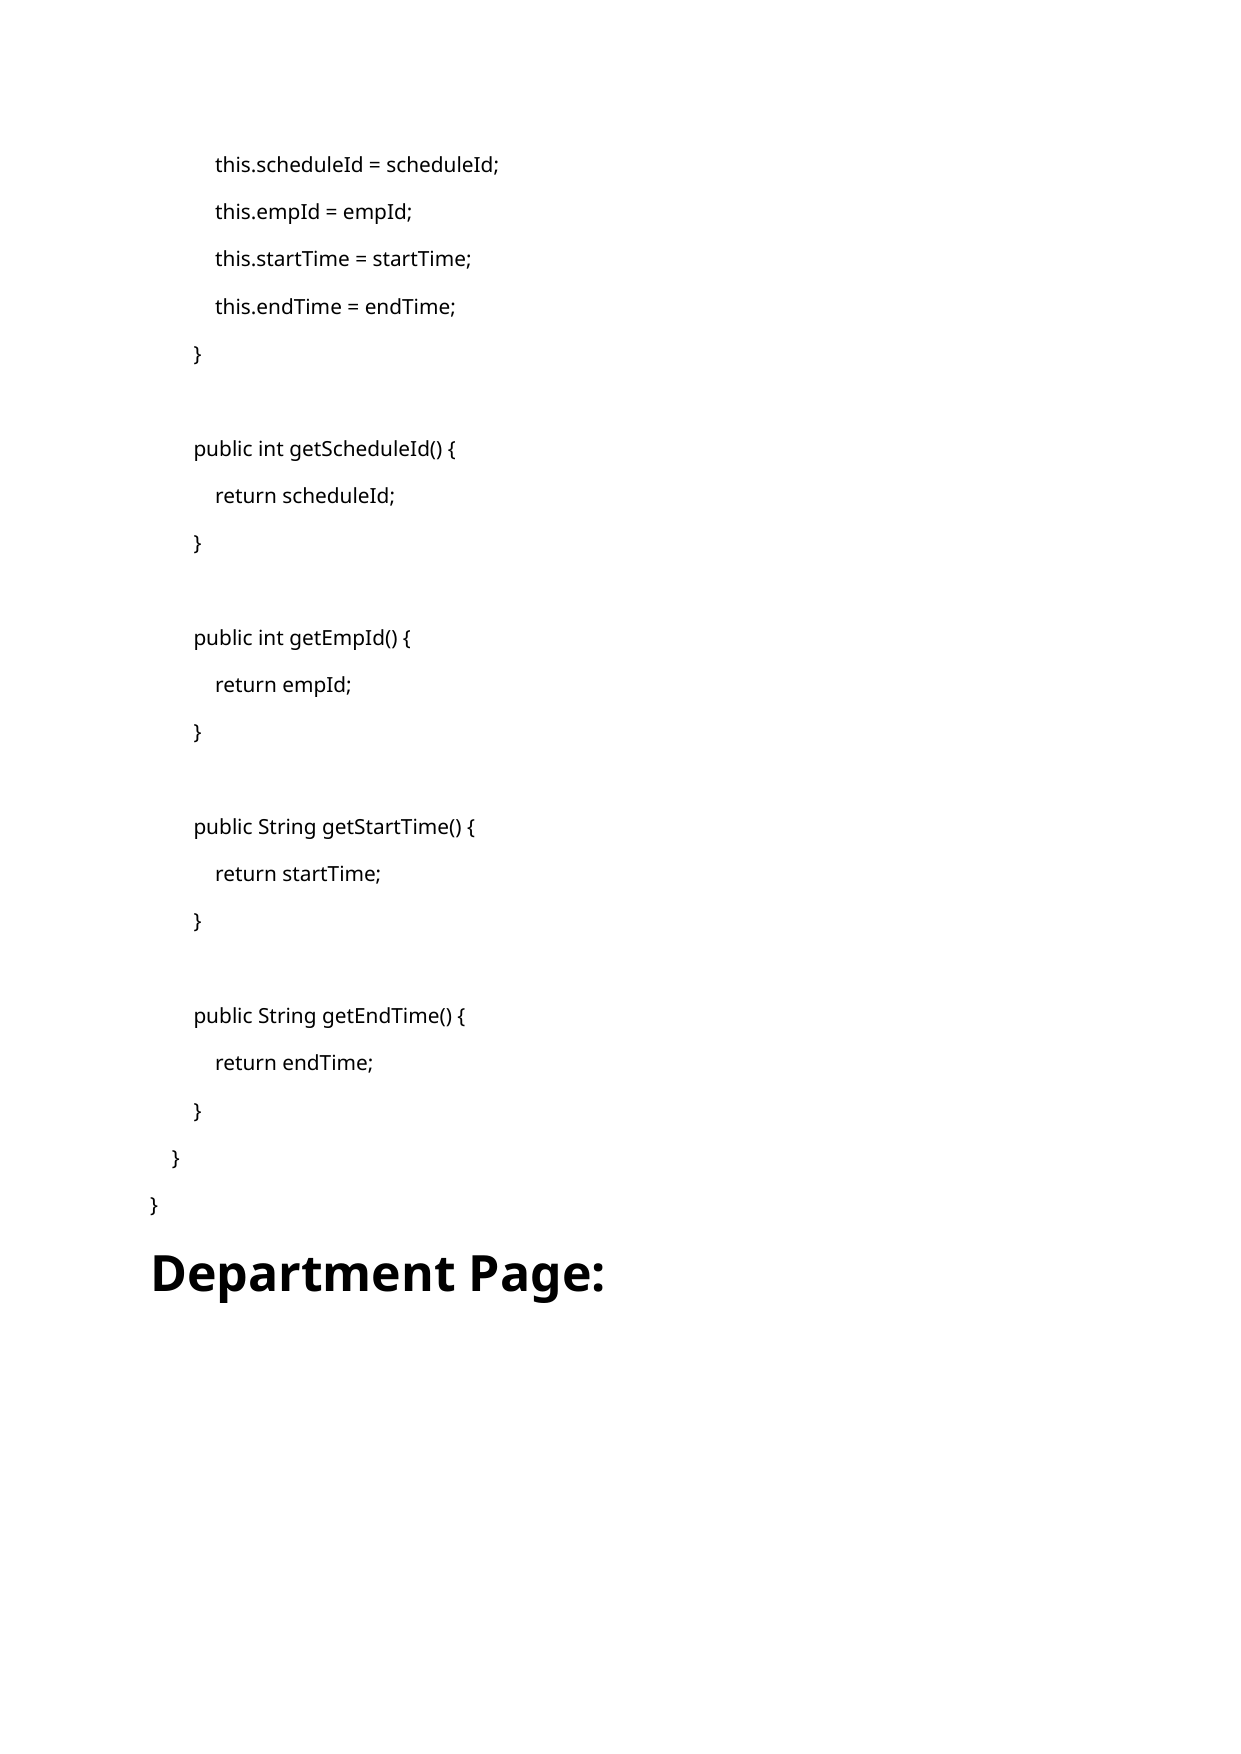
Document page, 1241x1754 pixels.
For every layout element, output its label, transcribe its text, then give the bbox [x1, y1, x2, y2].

text return scheduleId; [150, 481, 1090, 509]
text } [150, 1096, 1090, 1124]
text } [150, 1143, 1090, 1172]
text } [150, 717, 1090, 746]
text } [150, 528, 1090, 557]
text return endTime; [150, 1048, 1090, 1077]
text public int getScheduleId() { [150, 434, 1090, 462]
text public String getEndTime() { [150, 1001, 1090, 1030]
text Department Page: [150, 1238, 1090, 1306]
text } [150, 907, 1090, 935]
text return startTime; [150, 859, 1090, 888]
text this.scheduleId = scheduleId; [150, 150, 1090, 178]
text this.empId = empId; [150, 197, 1090, 226]
text public String getStartTime() { [150, 812, 1090, 841]
text this.startTime = startTime; [150, 244, 1090, 273]
text return empId; [150, 670, 1090, 699]
text public int getEmpId() { [150, 623, 1090, 651]
text } [150, 339, 1090, 368]
text } [150, 1190, 1090, 1219]
text this.endTime = endTime; [150, 292, 1090, 320]
